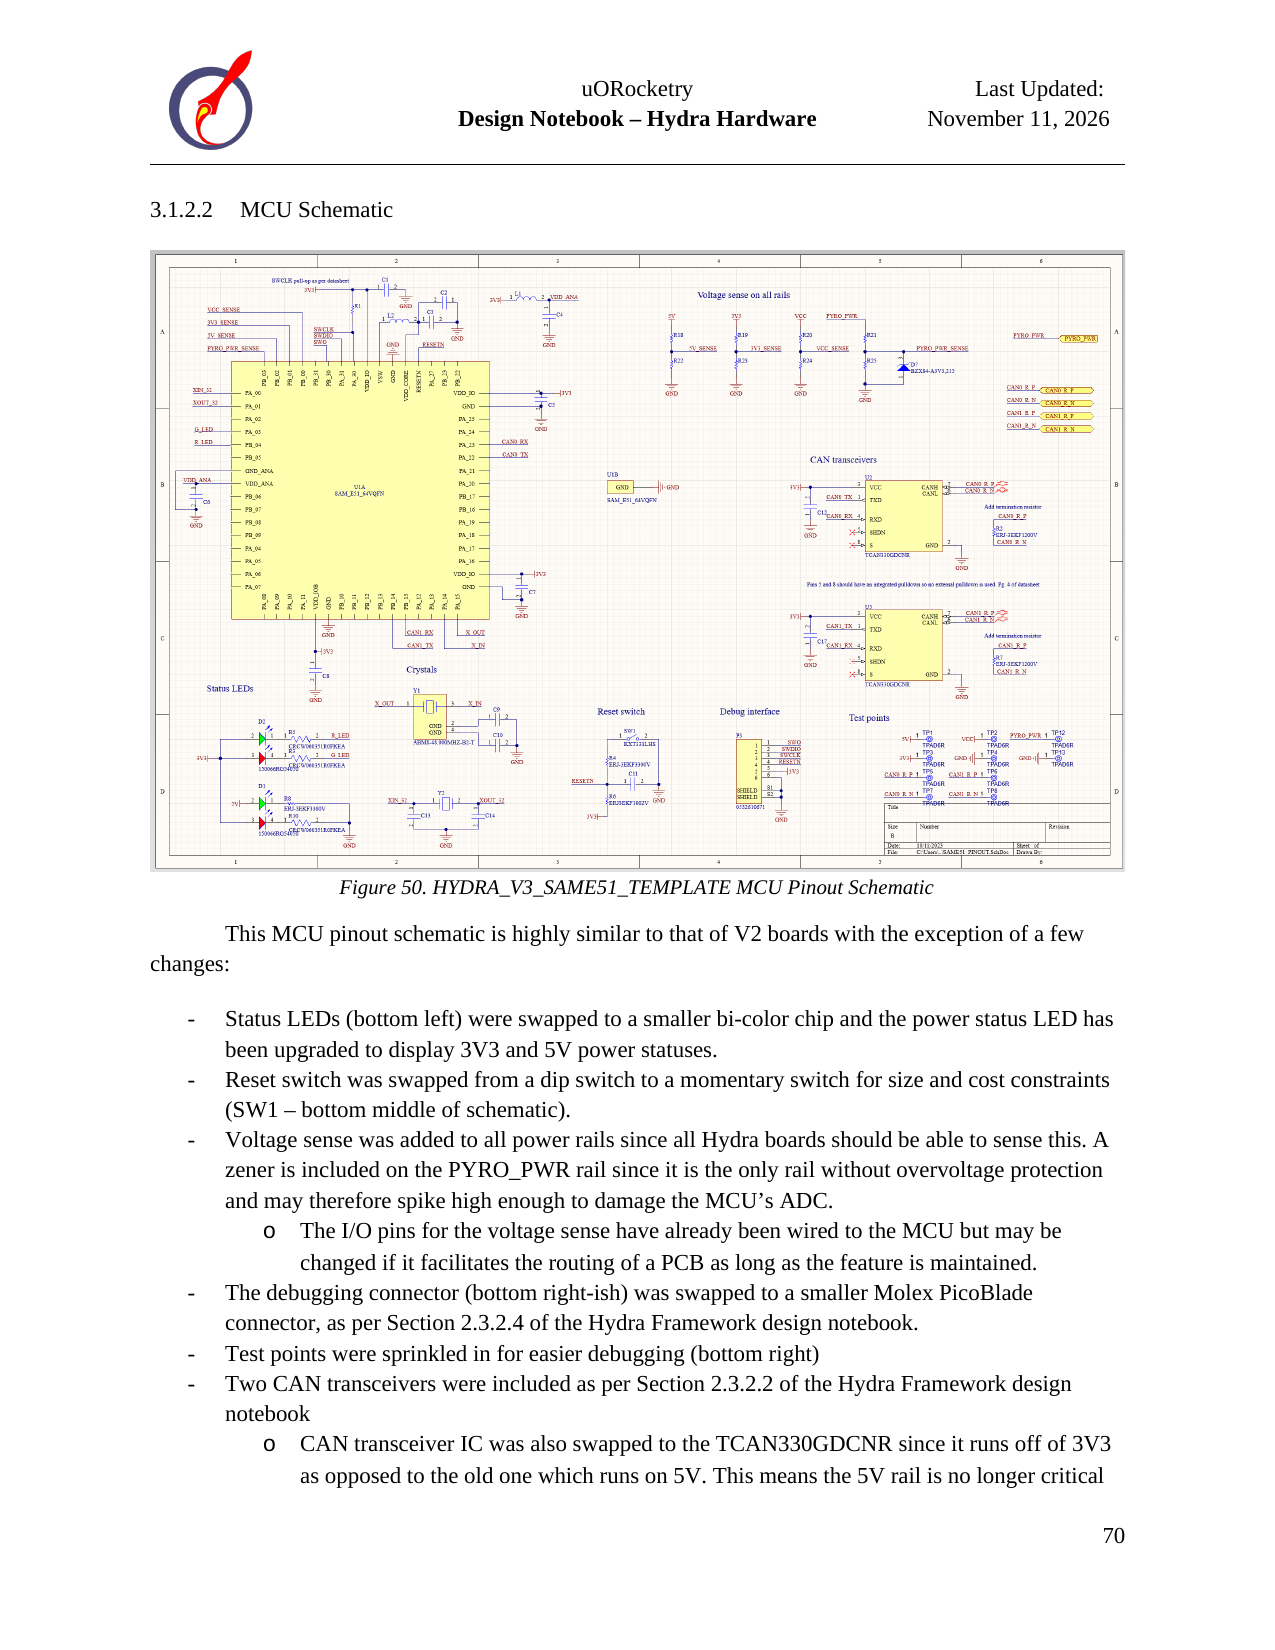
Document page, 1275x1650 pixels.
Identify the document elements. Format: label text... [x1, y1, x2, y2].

text Figure . HYDRA_V3_SAME51_TEMPLATE MCU Pinout Schematic [150, 875, 1125, 899]
list The I/O pins for the voltage sense have already been wired to the MCU but may be changed if it facilitates the routing of a PCB as long as the feature is maintained. [262, 1217, 1125, 1275]
picture [165, 46, 258, 152]
list Test points were sprinkled in for easier debugging (bottom right) [187, 1339, 1125, 1366]
list Status LEDs (bottom left) were swapped to a smaller bi-color chip and the power status LED has been upgraded to display 3V3 and 5V power statuses. [187, 1005, 1125, 1062]
list The debugging connector (bottom right-ish) was swapped to a smaller Molex PicoBlade connector, as per Section 2.3.2.4 of the Hydra Framework design notebook. [187, 1279, 1125, 1336]
subtitle MCU Schematic [150, 196, 1125, 222]
picture [150, 250, 1125, 872]
list Voltage sense was added to all power rails since all Hydra boards should be able to sense this. A zener is included on the PYRO_PWR rail since it is the only rail without overvoltage protection and may therefore spike high enough to damage the MCU’s ADC. [187, 1126, 1125, 1213]
list Reset switch was swapped from a dip switch to a momentary switch for size and cost constraints (SW1 – bottom middle of schematic). [187, 1066, 1125, 1122]
list Two CAN transceivers were included as per Section 2.3.2.2 of the Hydra Framework design notebook [187, 1370, 1125, 1426]
text This MCU pinout schematic is highly similar to that of V2 boards with the exception of a few changes: [150, 920, 1125, 977]
